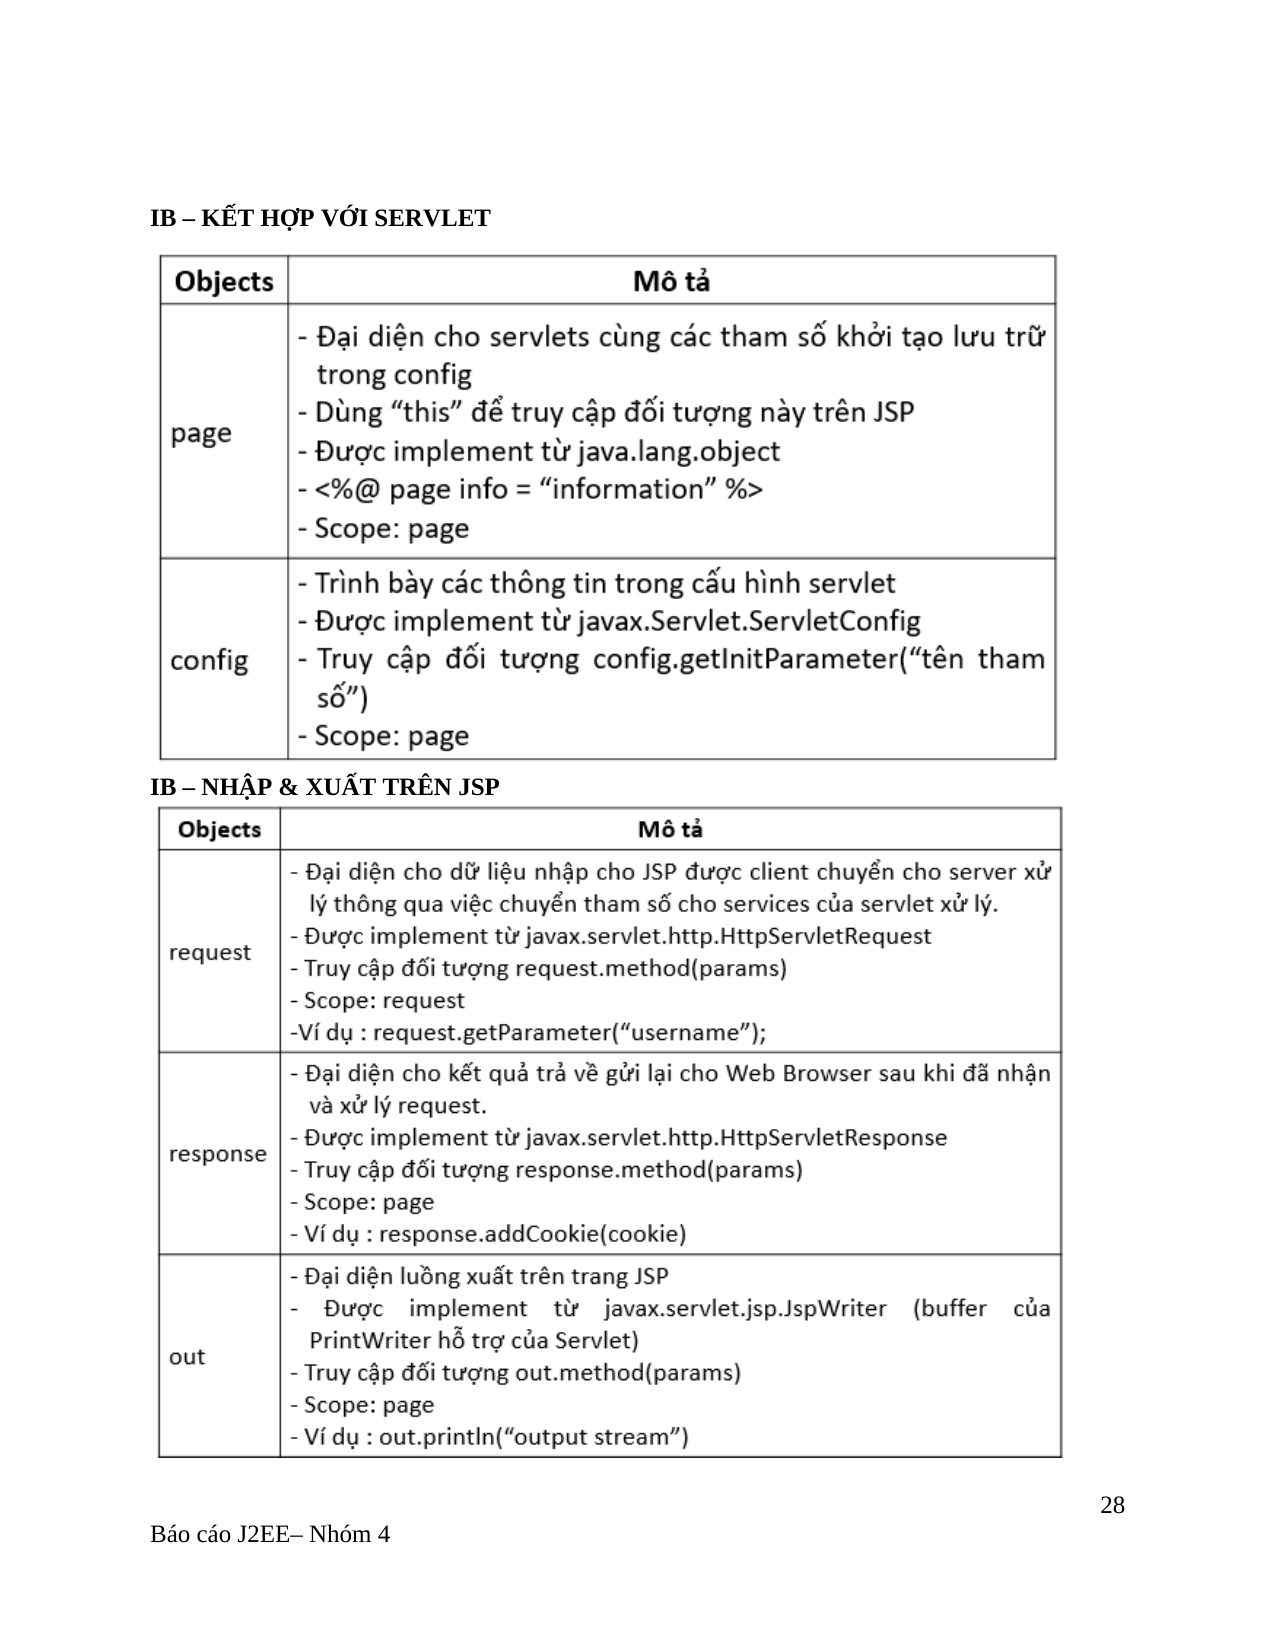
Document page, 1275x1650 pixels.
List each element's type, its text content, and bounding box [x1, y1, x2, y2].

picture [150, 801, 1066, 1458]
text IB – KẾT HỢP VỚI SERVLET [150, 203, 1125, 232]
text IB – NHẬP & XUẤT TRÊN JSP [150, 772, 1125, 801]
picture [150, 246, 1066, 773]
